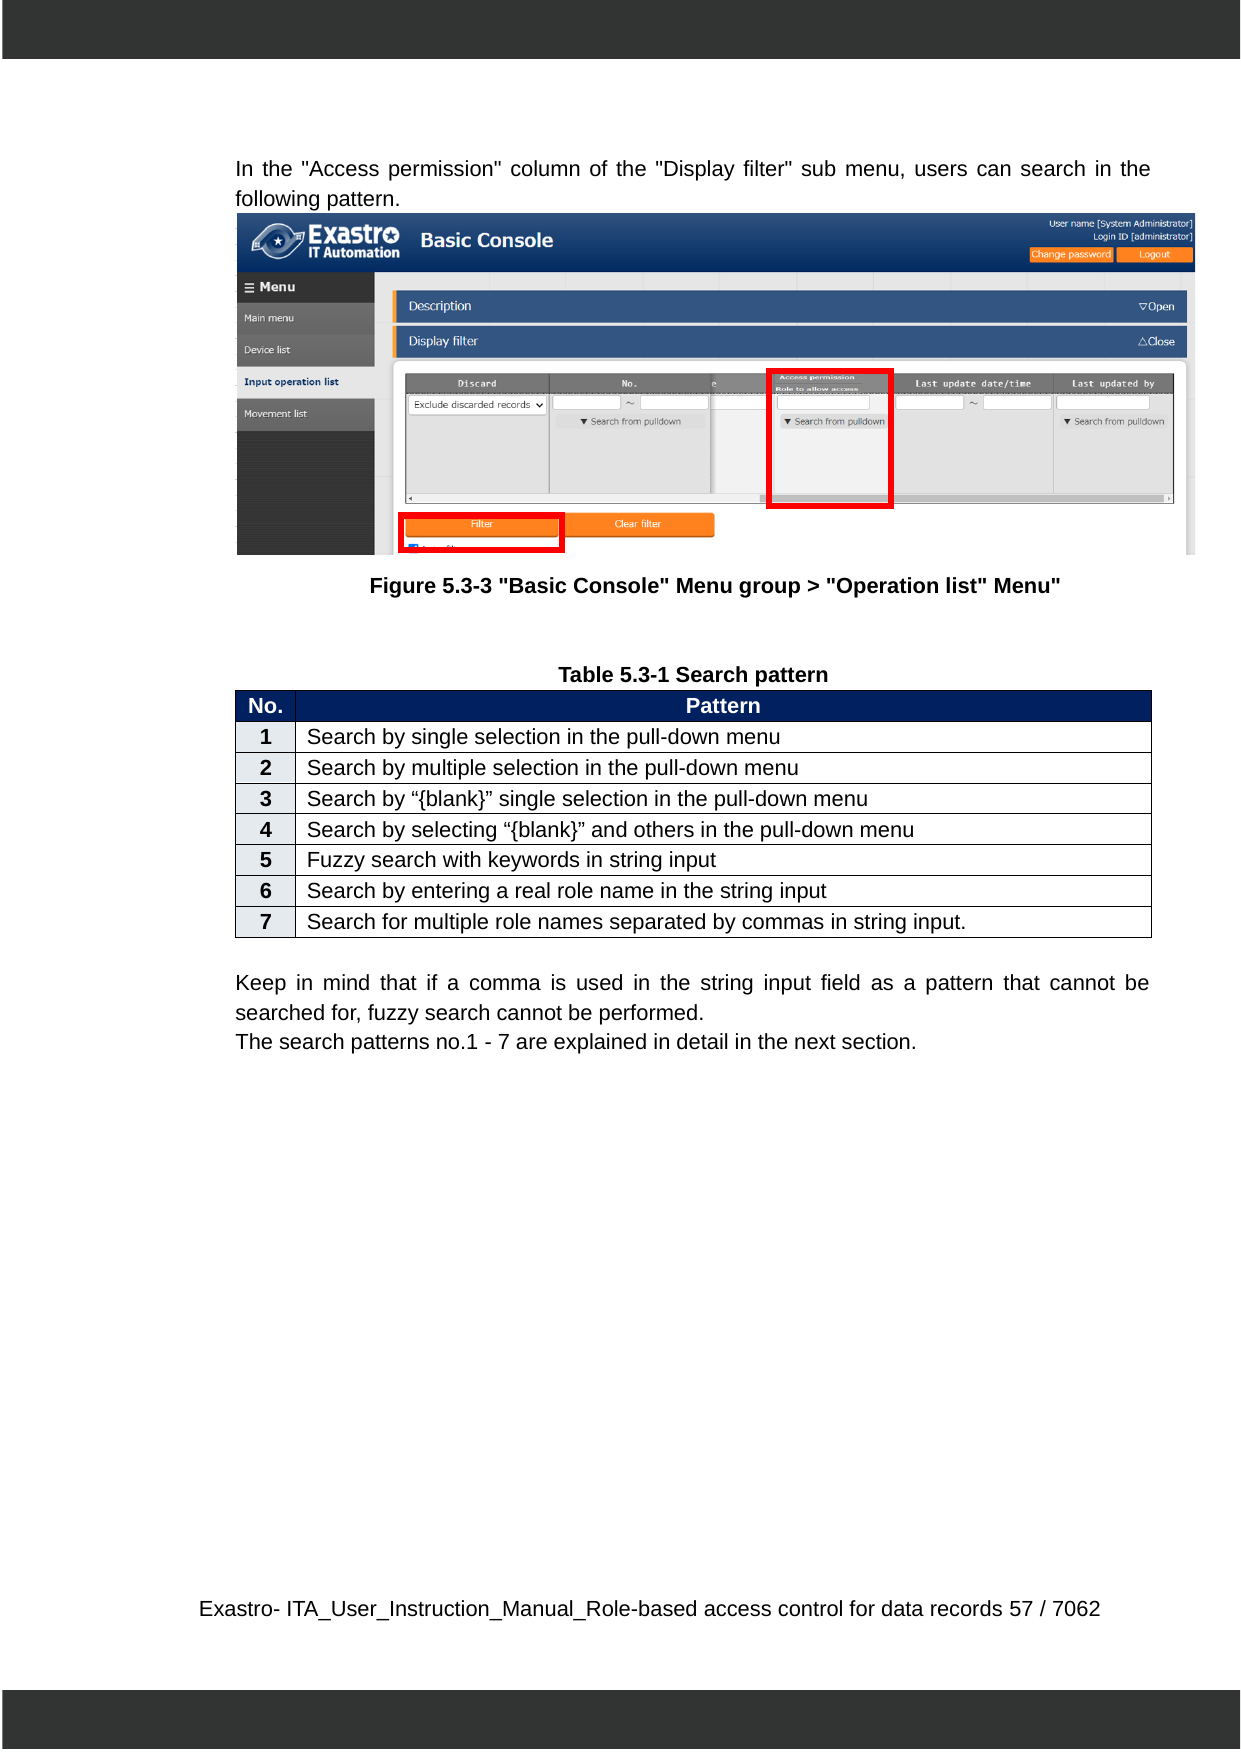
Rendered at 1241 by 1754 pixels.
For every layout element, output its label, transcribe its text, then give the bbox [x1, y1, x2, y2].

table_cell Fuzzy search with keywords in string input [296, 845, 1151, 875]
table_cell Search by multiple selection in the pull-down menu [296, 753, 1151, 782]
table_header No. [236, 691, 295, 721]
picture [2, 1690, 1241, 1749]
table_cell Search by entering a real role name in the string input [296, 876, 1151, 906]
table_cell 3 [236, 784, 295, 813]
table_cell 6 [236, 876, 295, 906]
table_cell 5 [236, 845, 295, 875]
list Figure 5.3-3 "Basic Console" Menu group > "Operation list" Menu" [279, 571, 1152, 601]
list Keep in mind that if a comma is used in the string input field as a pattern that cannot be searched for, fuzzy search cannot be performed. [235, 967, 1152, 1027]
table_cell Search by selecting “{blank}” and others in the pull-down menu [296, 814, 1151, 844]
picture [2, 0, 1241, 59]
table_cell Search for multiple role names separated by commas in string input. [296, 907, 1151, 937]
table_header Pattern [296, 691, 1151, 721]
table_cell 4 [236, 814, 295, 844]
table_cell 2 [236, 753, 295, 782]
table_cell 7 [236, 907, 295, 937]
list Table 5.3-1 Search pattern [235, 660, 1152, 690]
list In the "Access permission" column of the "Display filter" sub menu, users can search in the following pattern. [235, 154, 1152, 213]
table_cell Search by “{blank}” single selection in the pull-down menu [296, 784, 1151, 813]
table_cell 1 [236, 722, 295, 752]
picture [235, 213, 1196, 555]
list The search patterns no.1 - 7 are explained in detail in the next section. [235, 1027, 1152, 1057]
table_cell Search by single selection in the pull-down menu [296, 722, 1151, 752]
